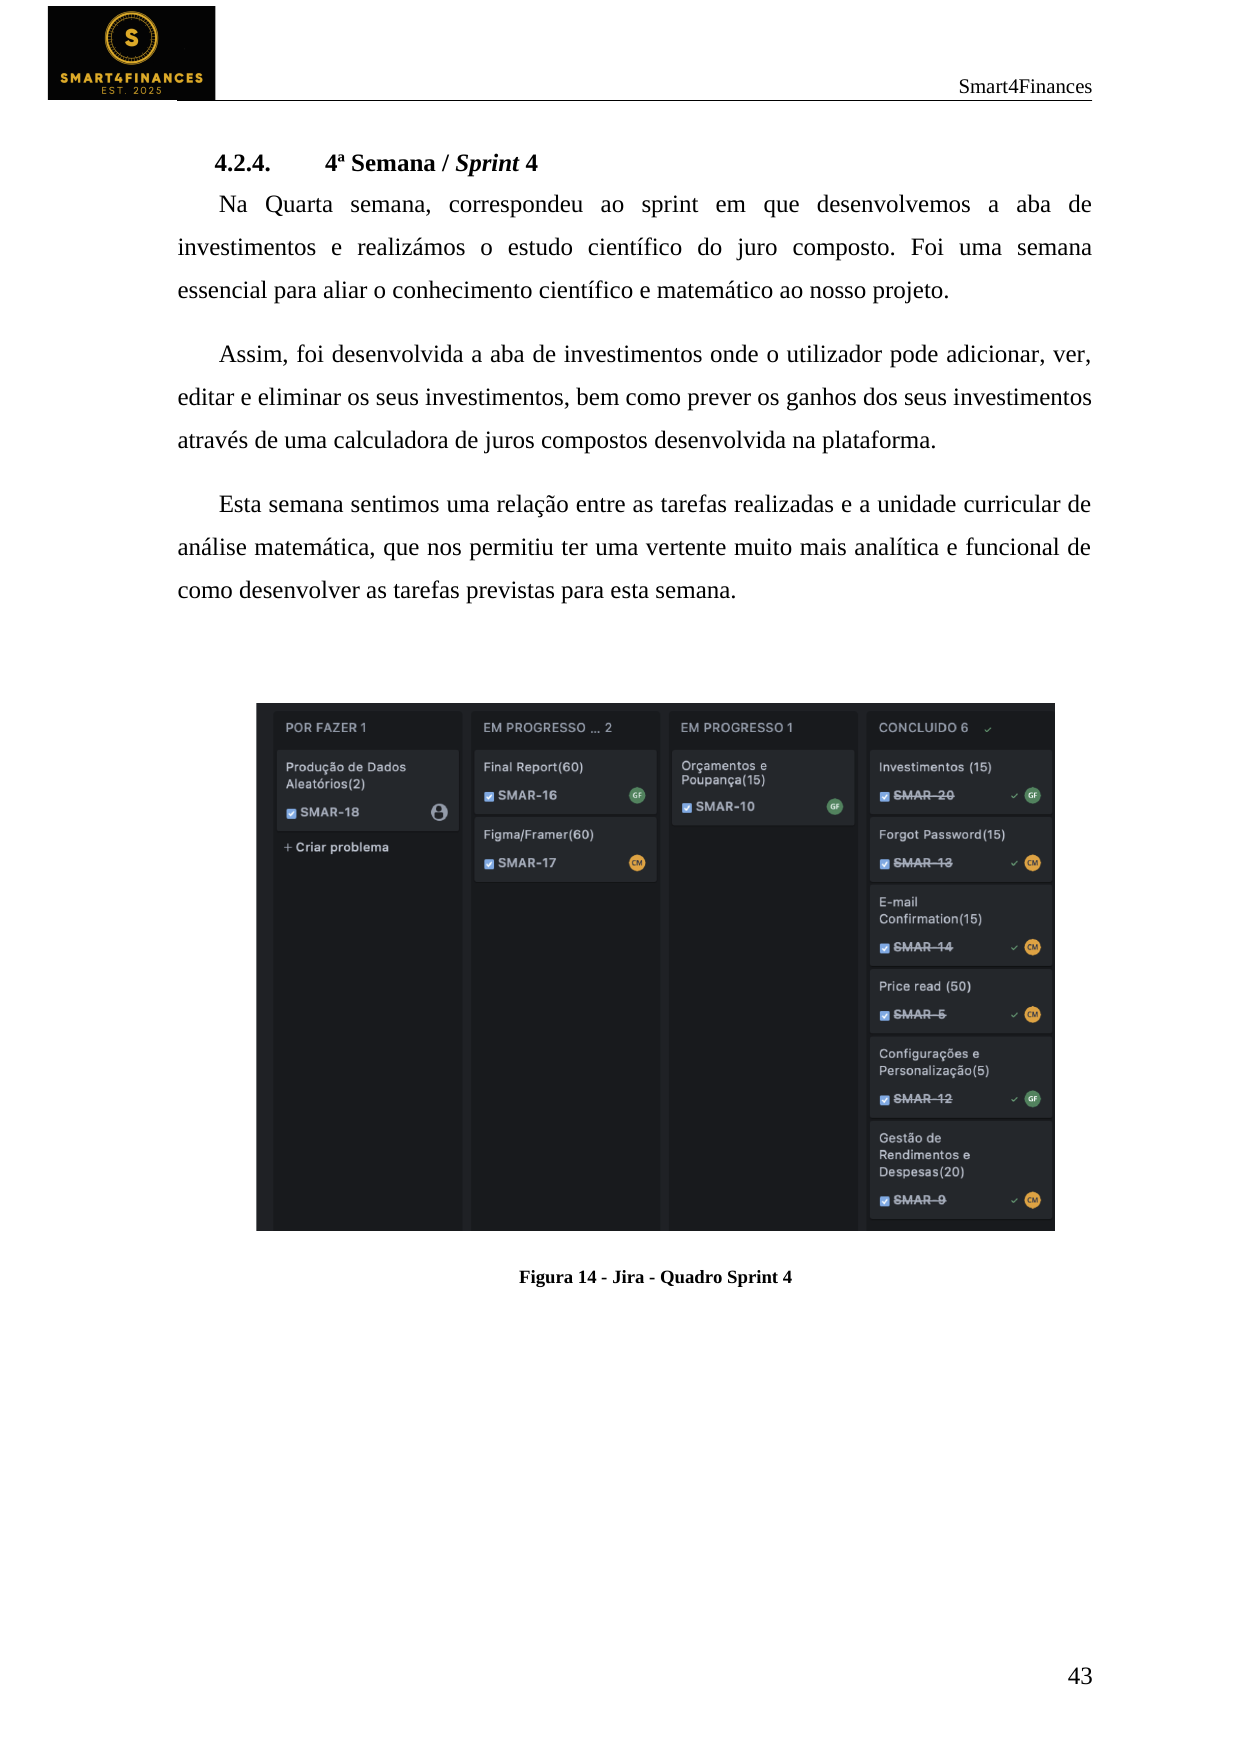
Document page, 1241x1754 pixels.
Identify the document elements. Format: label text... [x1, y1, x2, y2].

text Assim, foi desenvolvida a aba de investimentos onde o utilizador pode adicionar, ver, editar e eliminar os seus investimentos, bem como prever os ganhos dos seus investimentos através de uma calculadora de juros compostos desenvolvida na plataforma. [177, 339, 1092, 454]
picture [256, 703, 1055, 1231]
text Esta semana sentimos uma relação entre as tarefas realizadas e a unidade curricular de análise matemática, que nos permitiu ter uma vertente muito mais analítica e funcional de como desenvolver as tarefas previstas para esta semana. [177, 489, 1092, 604]
text Na Quarta semana, correspondeu ao sprint em que desenvolvemos a aba de investimentos e realizámos o estudo científico do juro composto. Foi uma semana essencial para aliar o conhecimento científico e matemático ao nosso projeto. [177, 189, 1092, 304]
text Figura 14 - Jira - Quadro Sprint 4 [177, 1266, 1092, 1287]
subtitle 4ª Semana / Sprint 4 [214, 148, 1092, 176]
picture [47, 6, 216, 100]
